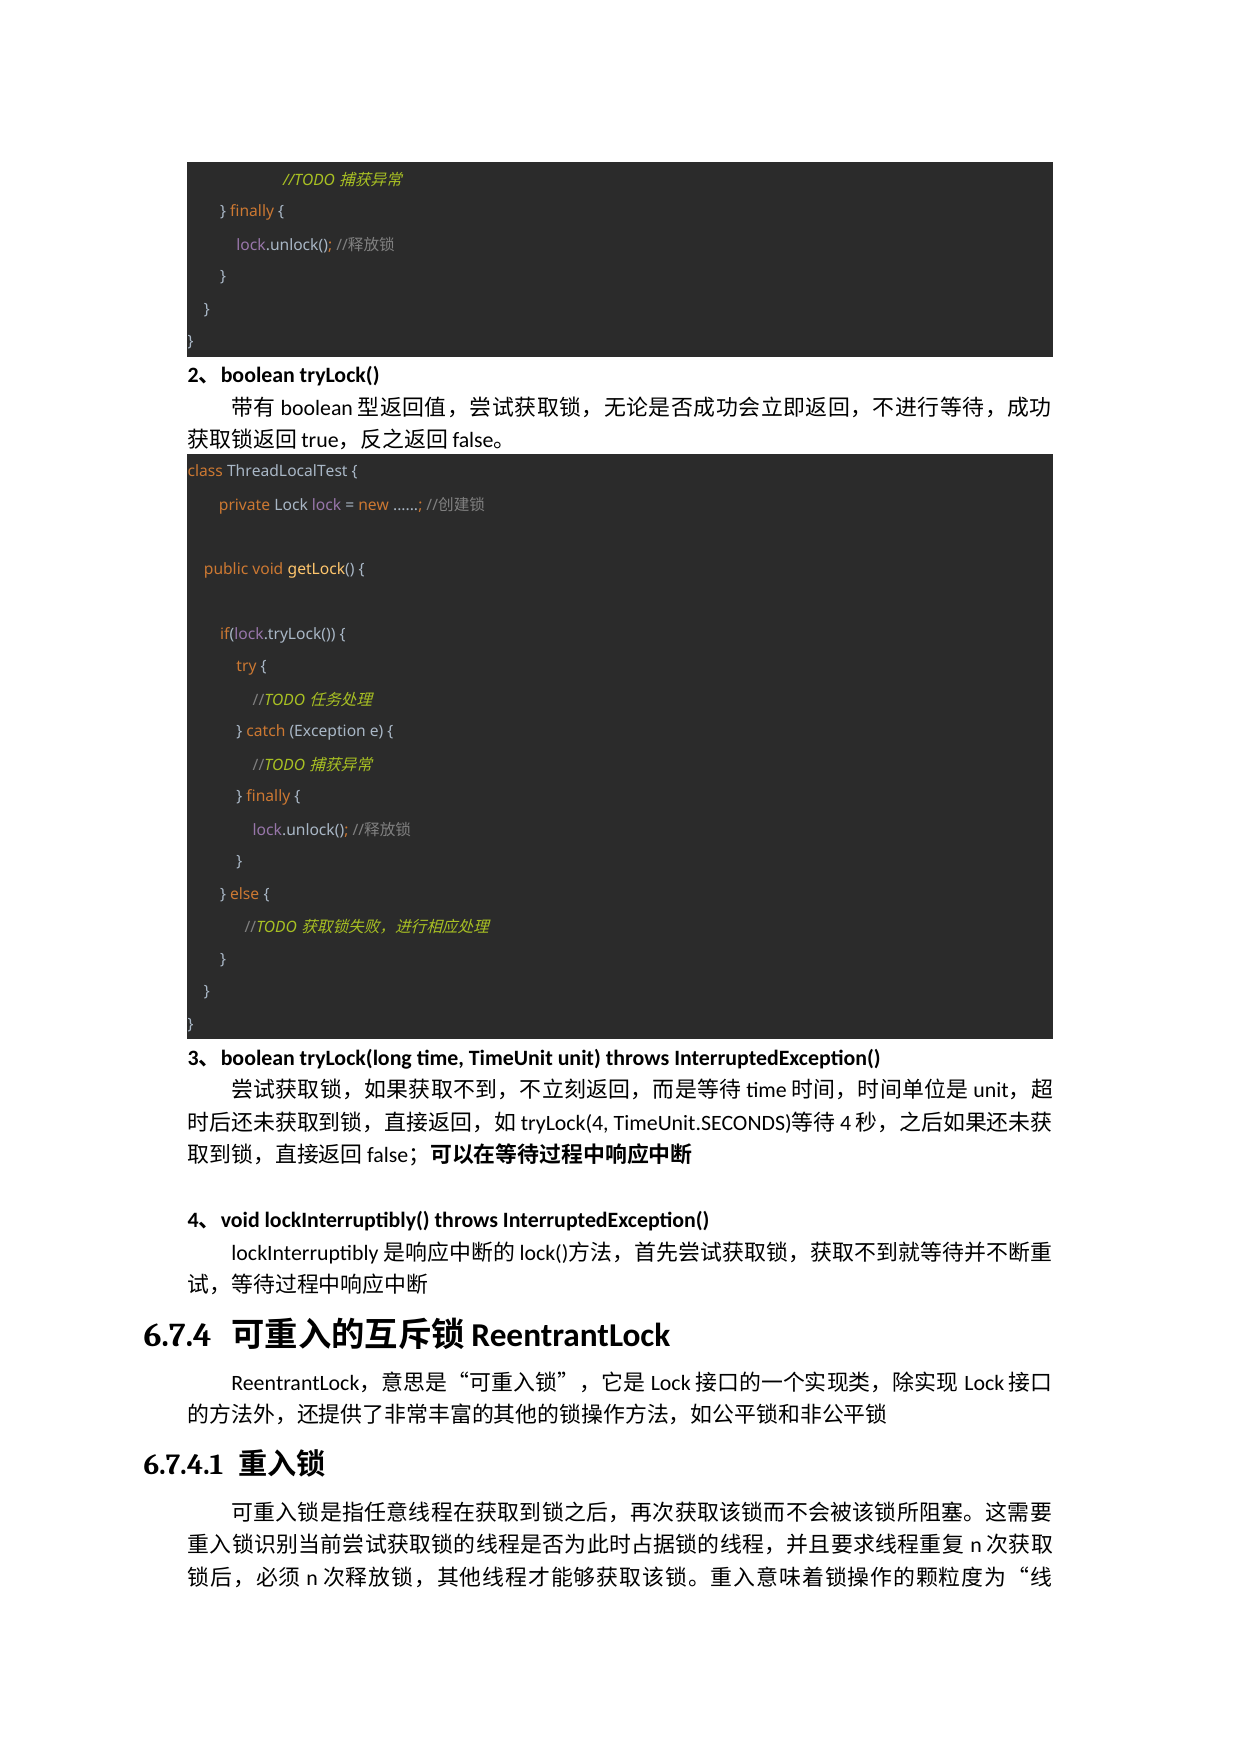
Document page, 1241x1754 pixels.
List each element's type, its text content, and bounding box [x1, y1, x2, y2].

text 4、void lockInterruptibly() throws InterruptedException() [187, 1202, 1053, 1234]
text 带有boolean型返回值，尝试获取锁，无论是否成功会立即返回，不进行等待，成功获取锁返回true，反之返回false。 [187, 389, 1053, 454]
text //TODO 捕获异常 } finally { lock.unlock(); //释放锁 } } } [187, 162, 1053, 357]
text 可重入的互斥锁ReentrantLock [143, 1299, 1053, 1364]
text 2、boolean tryLock() [187, 357, 1053, 389]
text 3、boolean tryLock(long time, TimeUnit unit) throws InterruptedException() [187, 1039, 1053, 1072]
text lockInterruptibly是响应中断的lock()方法，首先尝试获取锁，获取不到就等待并不断重试，等待过程中响应中断 [187, 1234, 1053, 1299]
text ReentrantLock，意思是“可重入锁”，它是Lock接口的一个实现类，除实现Lock接口的方法外，还提供了非常丰富的其他的锁操作方法，如公平锁和非公平锁 [187, 1364, 1053, 1429]
text 尝试获取锁，如果获取不到，不立刻返回，而是等待time时间，时间单位是unit，超时后还未获取到锁，直接返回，如tryLock(4, TimeUnit.SECONDS)等待4秒，之后如果还未获取到锁，直接返回false；可以在等待过程中响应中断 [187, 1072, 1053, 1169]
text private Lock lock = new ......; //创建锁 public void getLock() { if(lock.tryLock()) { try { //TODO 任务处理 } catch (Exception e) { //TODO 捕获异常 } finally { lock.unlock(); //释放锁 } } else { //TODO 获取锁失败，进行相应处理 } } } [187, 487, 1053, 1039]
text class ThreadLocalTest { [187, 454, 1053, 487]
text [187, 1494, 1053, 1592]
text 重入锁 [143, 1429, 1053, 1494]
